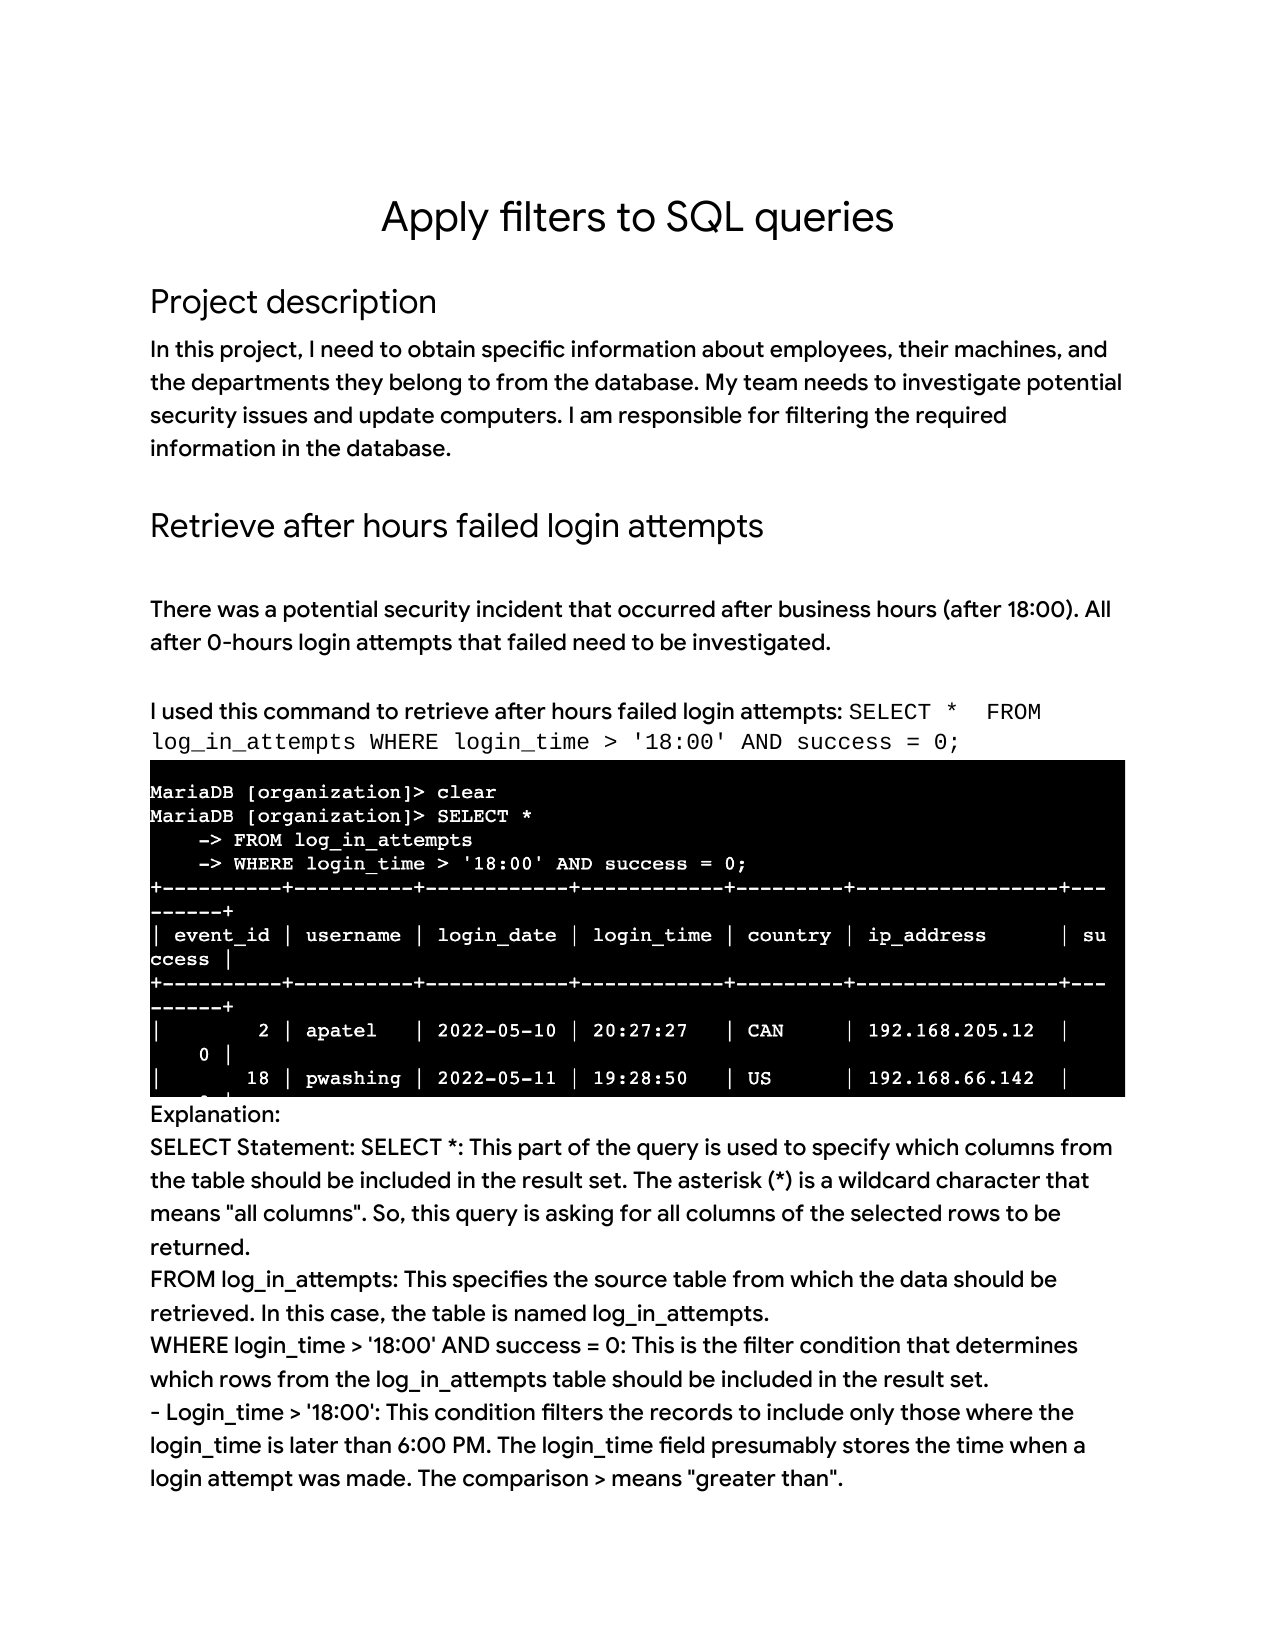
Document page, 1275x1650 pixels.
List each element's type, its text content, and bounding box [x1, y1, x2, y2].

text WHERE login_time > '18:00' AND success = 0: This is the filter condition that determines which rows from the log_in_attempts table should be included in the result set. [150, 1332, 1125, 1393]
text FROM log_in_attempts: This specifies the source table from which the data should be retrieved. In this case, the table is named log_in_attempts. [150, 1266, 1125, 1327]
text - Login_time > '18:00': This condition filters the records to include only those where the login_time is later than 6:00 PM. The login_time field presumably stores the time when a login attempt was made. The comparison > means "greater than". [150, 1398, 1125, 1493]
text In this project, I need to obtain specific information about employees, their machines, and the departments they belong to from the database. My team needs to investigate potential security issues and update computers. I am responsible for filtering the required information in the database. [150, 336, 1125, 463]
subtitle Retrieve after hours failed login attempts [150, 505, 1125, 547]
picture [150, 760, 1125, 1097]
text Explanation: SELECT Statement: SELECT *: This part of the query is used to specify which columns from the table should be included in the result set. The asterisk (*) is a wildcard character that means "all columns". So, this query is asking for all columns of the selected rows to be returned. [150, 1101, 1125, 1261]
subtitle Apply filters to SQL queries [150, 192, 1125, 244]
subtitle Project description [150, 281, 1125, 323]
text There was a potential security incident that occurred after business hours (after 18:00). All after 0-hours login attempts that failed need to be investigated. [150, 596, 1125, 657]
text I used this command to retrieve after hours failed login attempts: SELECT * FROM log_in_attempts WHERE login_time > '18:00' AND success = 0; [150, 698, 1125, 756]
